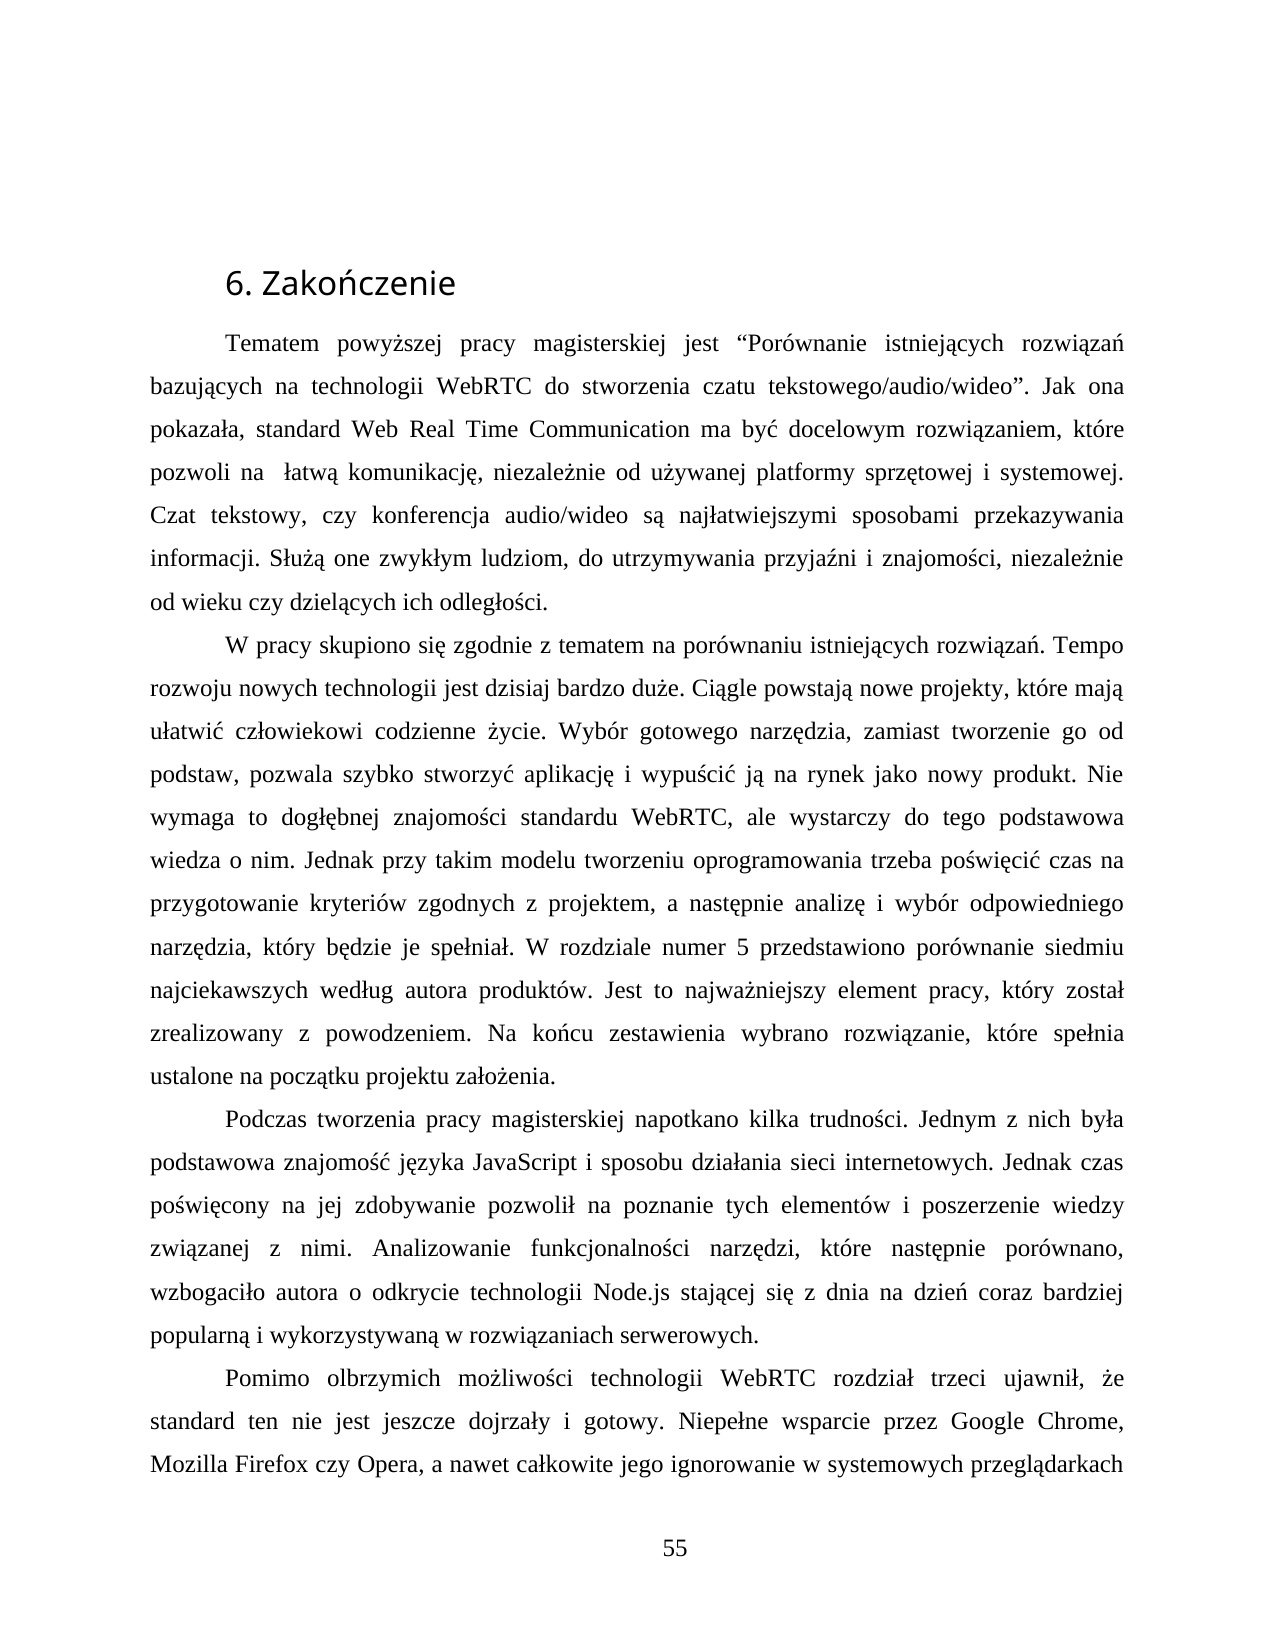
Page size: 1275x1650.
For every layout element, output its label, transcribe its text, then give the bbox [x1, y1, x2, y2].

text W pracy skupiono się zgodnie z tematem na porównaniu istniejących rozwiązań. Tempo rozwoju nowych technologii jest dzisiaj bardzo duże. Ciągle powstają nowe projekty, które mają ułatwić człowiekowi codzienne życie. Wybór gotowego narzędzia, zamiast tworzenie go od podstaw, pozwala szybko stworzyć aplikację i wypuścić ją na rynek jako nowy produkt. Nie wymaga to dogłębnej znajomości standardu WebRTC, ale wystarczy do tego podstawowa wiedza o nim. Jednak przy takim modelu tworzeniu oprogramowania trzeba poświęcić czas na przygotowanie kryteriów zgodnych z projektem, a następnie analizę i wybór odpowiedniego narzędzia, który będzie je spełniał. W rozdziale numer 5 przedstawiono porównanie siedmiu najciekawszych według autora produktów. Jest to najważniejszy element pracy, który został zrealizowany z powodzeniem. Na końcu zestawienia wybrano rozwiązanie, które spełnia ustalone na początku projektu założenia. [150, 630, 1125, 1090]
subtitle 6. Zakończenie [150, 260, 1125, 305]
text Tematem powyższej pracy magisterskiej jest “Porównanie istniejących rozwiązań bazujących na technologii WebRTC do stworzenia czatu tekstowego/audio/wideo”. Jak ona pokazała, standard Web Real Time Communication ma być docelowym rozwiązaniem, które pozwoli na łatwą komunikację, niezależnie od używanej platformy sprzętowej i systemowej. Czat tekstowy, czy konferencja audio/wideo są najłatwiejszymi sposobami przekazywania informacji. Służą one zwykłym ludziom, do utrzymywania przyjaźni i znajomości, niezależnie od wieku czy dzielących ich odległości. [150, 328, 1125, 615]
text Podczas tworzenia pracy magisterskiej napotkano kilka trudności. Jednym z nich była podstawowa znajomość języka JavaScript i sposobu działania sieci internetowych. Jednak czas poświęcony na jej zdobywanie pozwolił na poznanie tych elementów i poszerzenie wiedzy związanej z nimi. Analizowanie funkcjonalności narzędzi, które następnie porównano, wzbogaciło autora o odkrycie technologii Node.js stającej się z dnia na dzień coraz bardziej popularną i wykorzystywaną w rozwiązaniach serwerowych. [150, 1104, 1125, 1348]
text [150, 1363, 1125, 1478]
